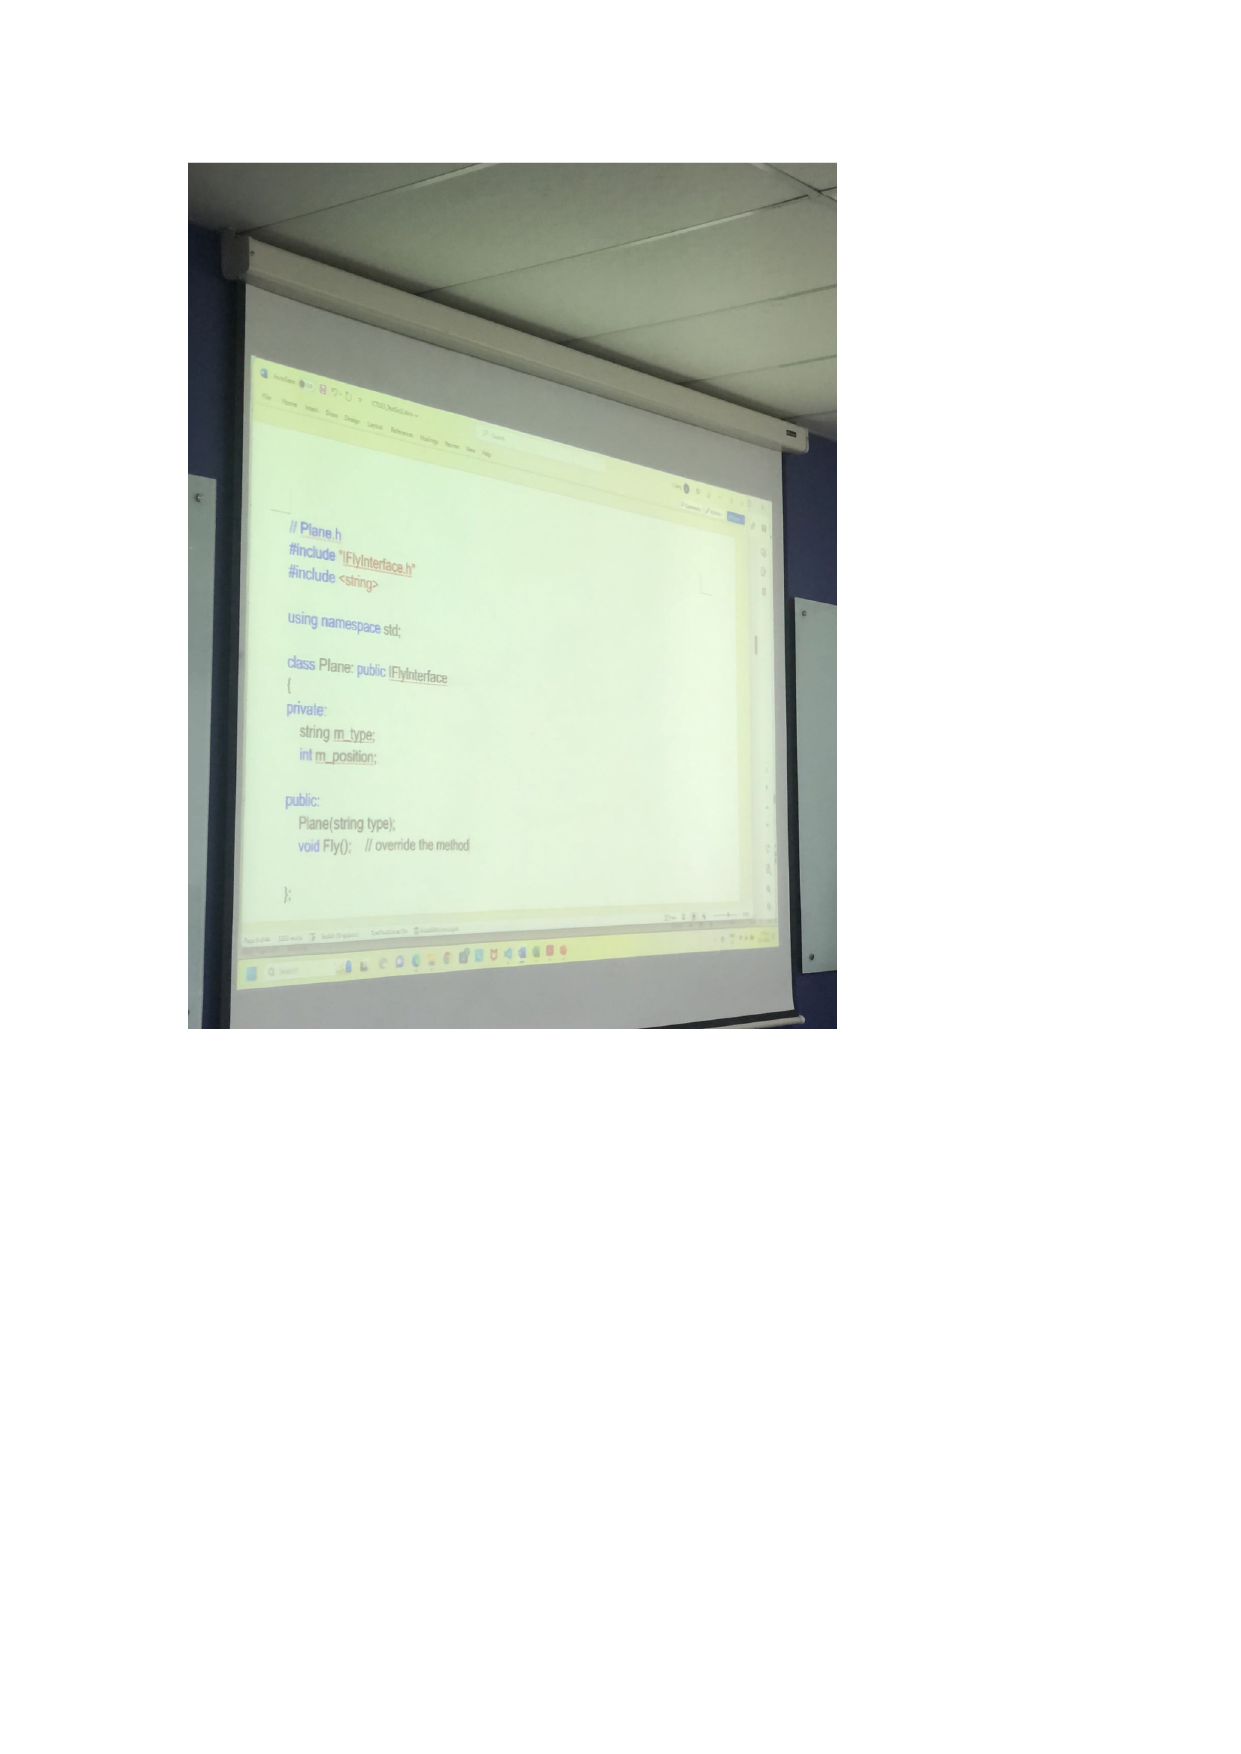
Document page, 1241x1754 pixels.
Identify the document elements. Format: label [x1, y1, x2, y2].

picture [188, 164, 837, 1028]
